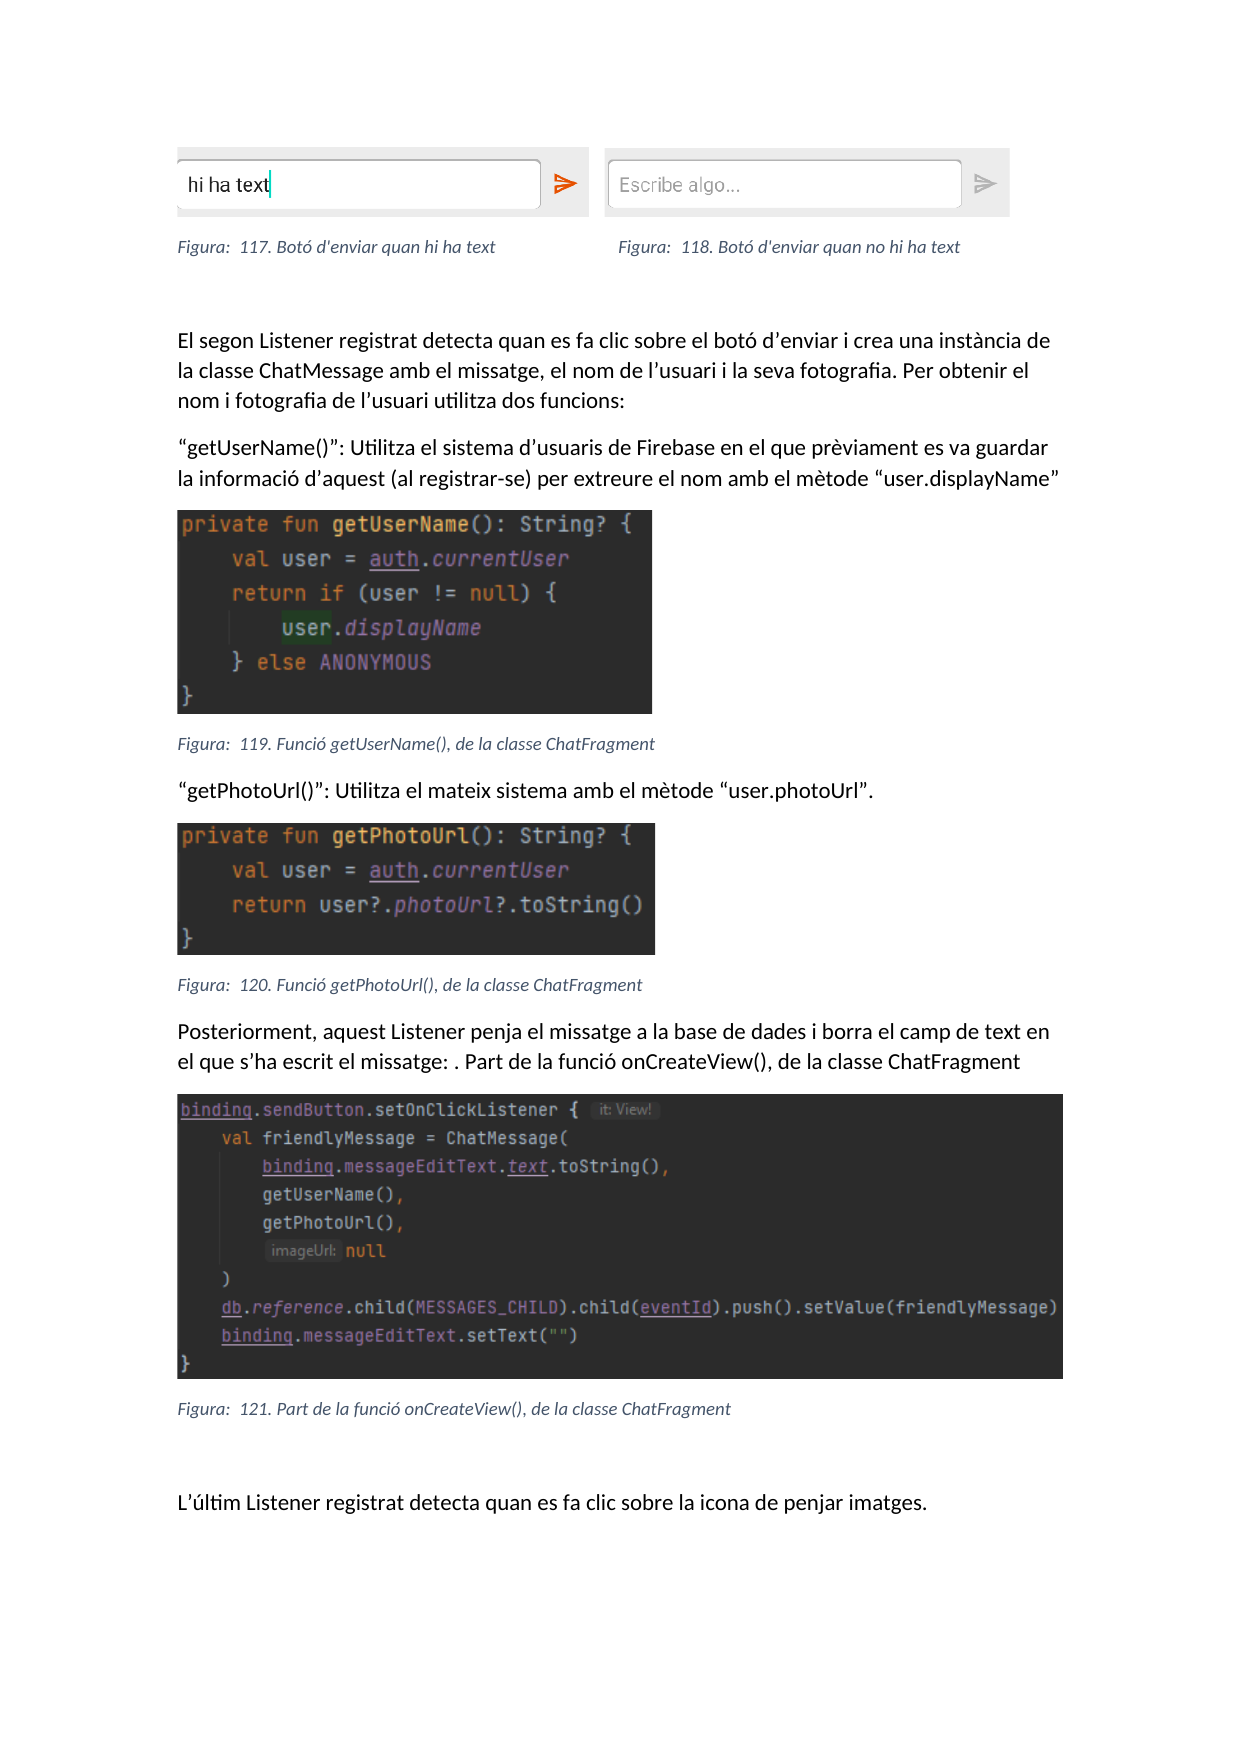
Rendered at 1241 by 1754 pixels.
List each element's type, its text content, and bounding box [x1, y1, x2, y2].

text L’últim Listener registrat detecta quan es fa clic sobre la icona de penjar imatges. [177, 1488, 1063, 1516]
text Figura: 117. Botó d'enviar quan hi ha text Figura: 118. Botó d'enviar quan no hi ha text [177, 236, 1063, 258]
text El segon Listener registrat detecta quan es fa clic sobre el botó d’enviar i crea una instància de la classe ChatMessage amb el missatge, el nom de l’usuari i la seva fotografia. Per obtenir el nom i fotografia de l’usuari utilitza dos funcions: [177, 326, 1063, 414]
picture [177, 823, 656, 955]
text “getUserName()”: Utilitza el sistema d’usuaris de Firebase en el que prèviament es va guardar la informació d’aquest (al registrar-se) per extreure el nom amb el mètode “user.displayName” [177, 433, 1063, 492]
text Figura: 120. Funció getPhotoUrl(), de la classe ChatFragment [177, 973, 1063, 996]
picture [604, 148, 1010, 217]
picture [177, 510, 653, 714]
text Figura: 119. Funció getUserName(), de la classe ChatFragment [177, 732, 1063, 755]
text “getPhotoUrl()”: Utilitza el mateix sistema amb el mètode “user.photoUrl”. [177, 776, 1063, 804]
text Posteriorment, aquest Listener penja el missatge a la base de dades i borra el camp de text en el que s’ha escrit el missatge: . Part de la funció onCreateView(), de la classe ChatFragment [177, 1017, 1063, 1075]
text Figura: 121. Part de la funció onCreateView(), de la classe ChatFragment [177, 1397, 1063, 1420]
picture [177, 1094, 1063, 1379]
picture [177, 147, 589, 217]
